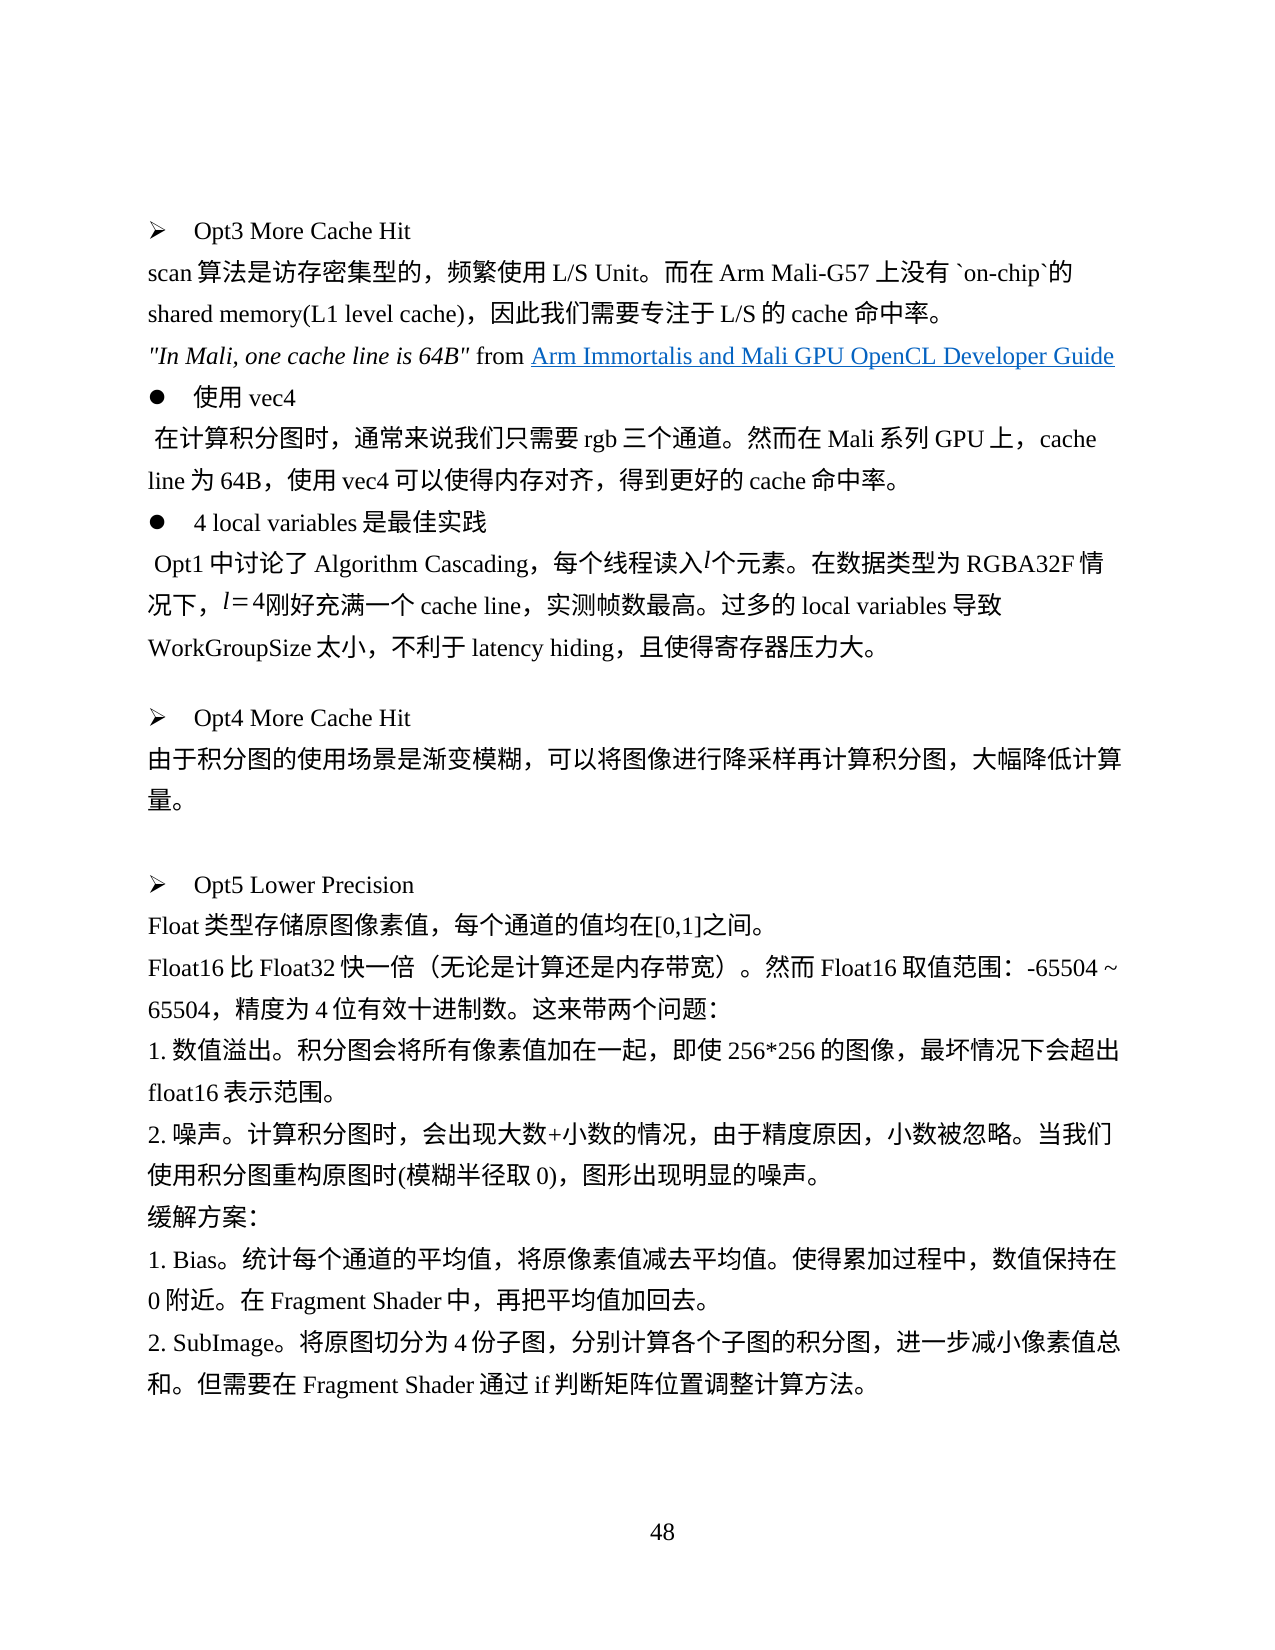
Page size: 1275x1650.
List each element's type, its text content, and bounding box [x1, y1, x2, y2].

text scan算法是访存密集型的，频繁使用L/S Unit。而在Arm Mali-G57上没有 `on-chip`的shared memory(L1 level cache)，因此我们需要专注于L/S的cache 命中率。 [148, 248, 1127, 331]
text 缓解方案： [148, 1193, 1127, 1235]
text 1. 数值溢出。积分图会将所有像素值加在一起，即使256*256的图像，最坏情况下会超出float16表示范围。 [148, 1026, 1127, 1110]
text Float类型存储原图像素值，每个通道的值均在[0,1]之间。 [148, 901, 1127, 943]
text "In Mali, one cache line is 64B" from Arm Immortalis and Mali GPU OpenCL Developer Guide [148, 331, 1127, 373]
text 在计算积分图时，通常来说我们只需要rgb三个通道。然而在Mali系列GPU上，cache line为64B，使用vec4可以使得内存对齐，得到更好的cache命中率。 [148, 414, 1127, 498]
list Opt4 More Cache Hit [148, 693, 1127, 735]
text 2. SubImage。将原图切分为4份子图，分别计算各个子图的积分图，进一步减小像素值总和。但需要在Fragment Shader通过if判断矩阵位置调整计算方法。 [148, 1318, 1127, 1401]
text 1. Bias。统计每个通道的平均值，将原像素值减去平均值。使得累加过程中，数值保持在0附近。在Fragment Shader中，再把平均值加回去。 [148, 1235, 1127, 1318]
text 由于积分图的使用场景是渐变模糊，可以将图像进行降采样再计算积分图，大幅降低计算量。 [148, 735, 1127, 818]
list 4 local variables是最佳实践 [148, 498, 1127, 539]
list Opt3 More Cache Hit [148, 206, 1127, 248]
text 2. 噪声。计算积分图时，会出现大数+小数的情况，由于精度原因，小数被忽略。当我们使用积分图重构原图时(模糊半径取0)，图形出现明显的噪声。 [148, 1110, 1127, 1193]
text Float16比Float32快一倍（无论是计算还是内存带宽）。然而Float16取值范围：-65504 ~ 65504，精度为4位有效十进制数。这来带两个问题： [148, 943, 1127, 1026]
list 使用vec4 [148, 373, 1127, 414]
list Opt5 Lower Precision [148, 860, 1127, 901]
text Opt1中讨论了Algorithm Cascading，每个线程读入个元素。在数据类型为RGBA32F情况下，刚好充满一个cache line，实测帧数最高。过多的 local variables导致WorkGroupSize太小，不利于latency hiding，且使得寄存器压力大。 [148, 539, 1127, 664]
